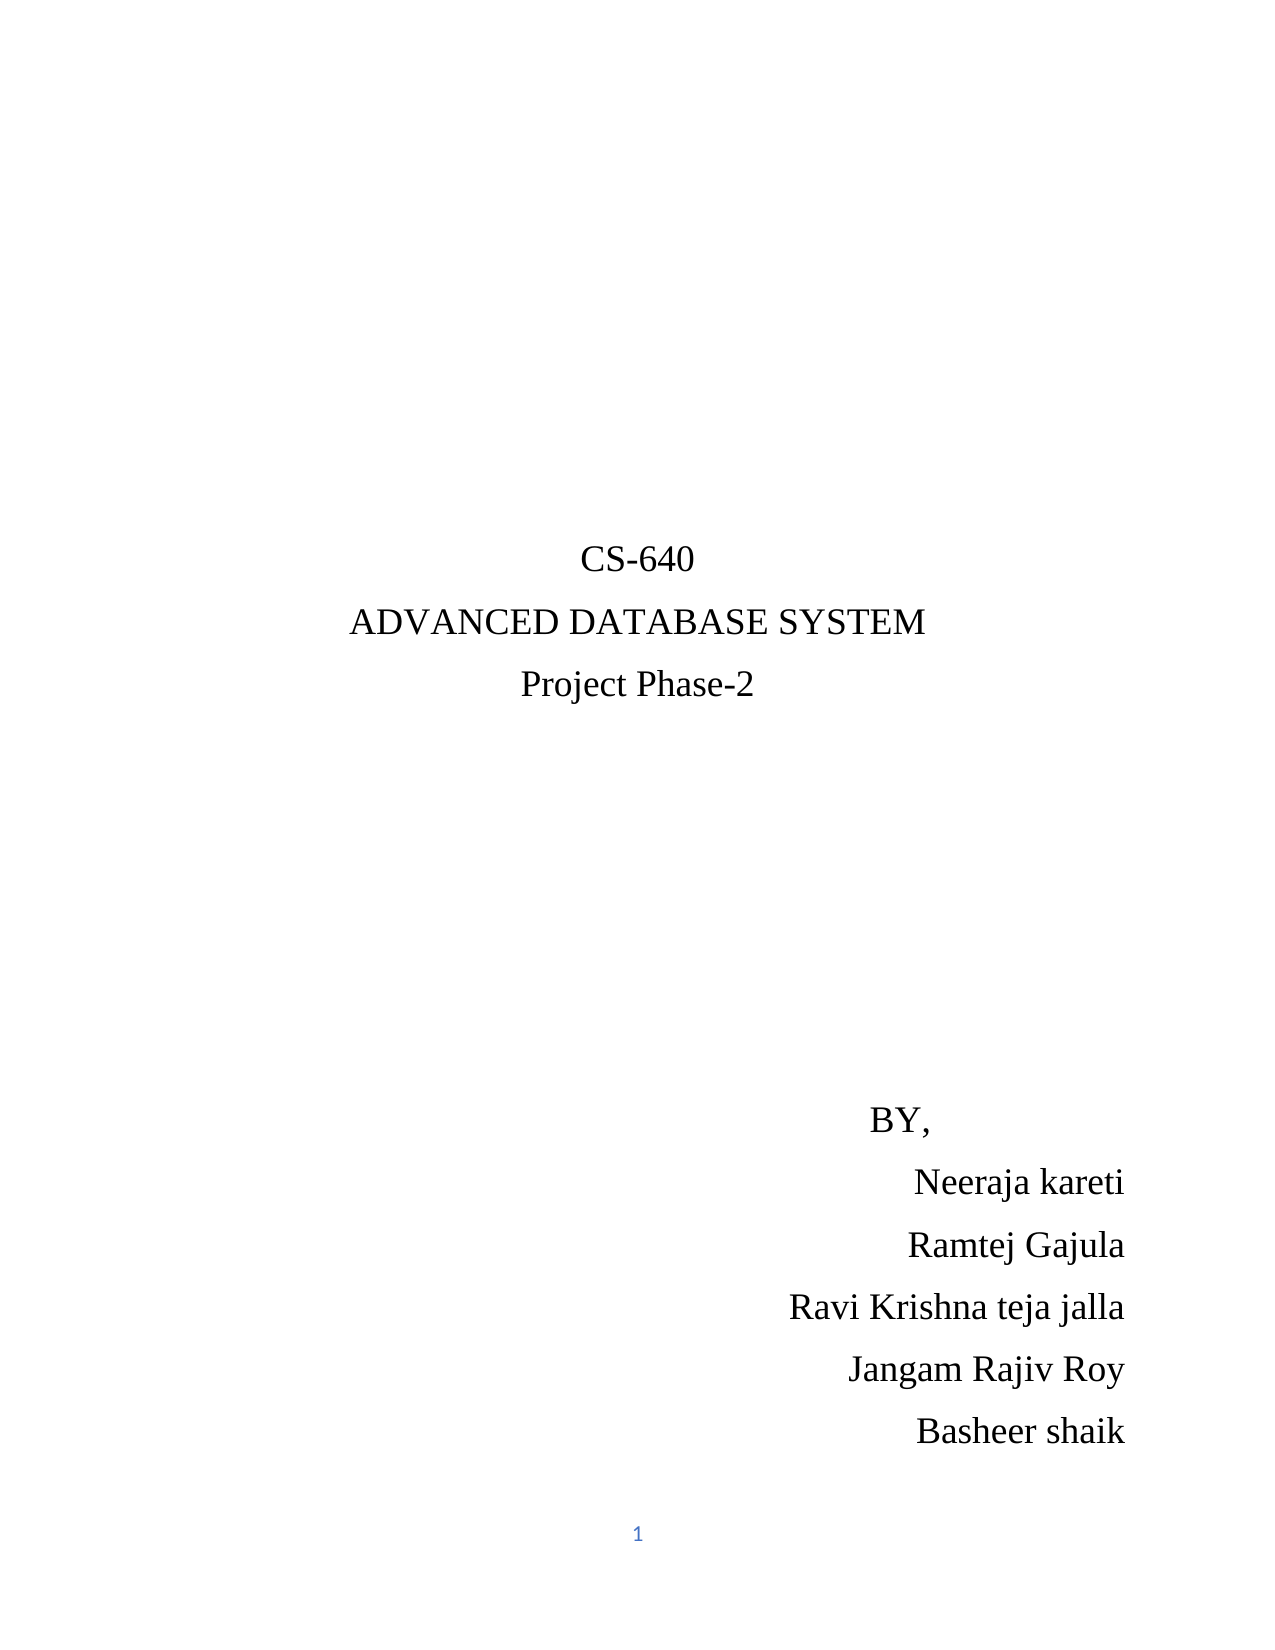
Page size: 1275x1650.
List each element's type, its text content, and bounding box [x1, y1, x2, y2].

text Neeraja kareti [150, 1160, 1125, 1203]
text CS-640 [150, 537, 1125, 580]
text Basheer shaik [150, 1409, 1125, 1452]
text Project Phase-2 [150, 661, 1125, 704]
text BY, [150, 1097, 1125, 1141]
text Ravi Krishna teja jalla [150, 1284, 1125, 1327]
text ADVANCED DATABASE SYSTEM [150, 599, 1125, 642]
text Jangam Rajiv Roy [150, 1347, 1125, 1390]
text Ramtej Gajula [150, 1222, 1125, 1265]
